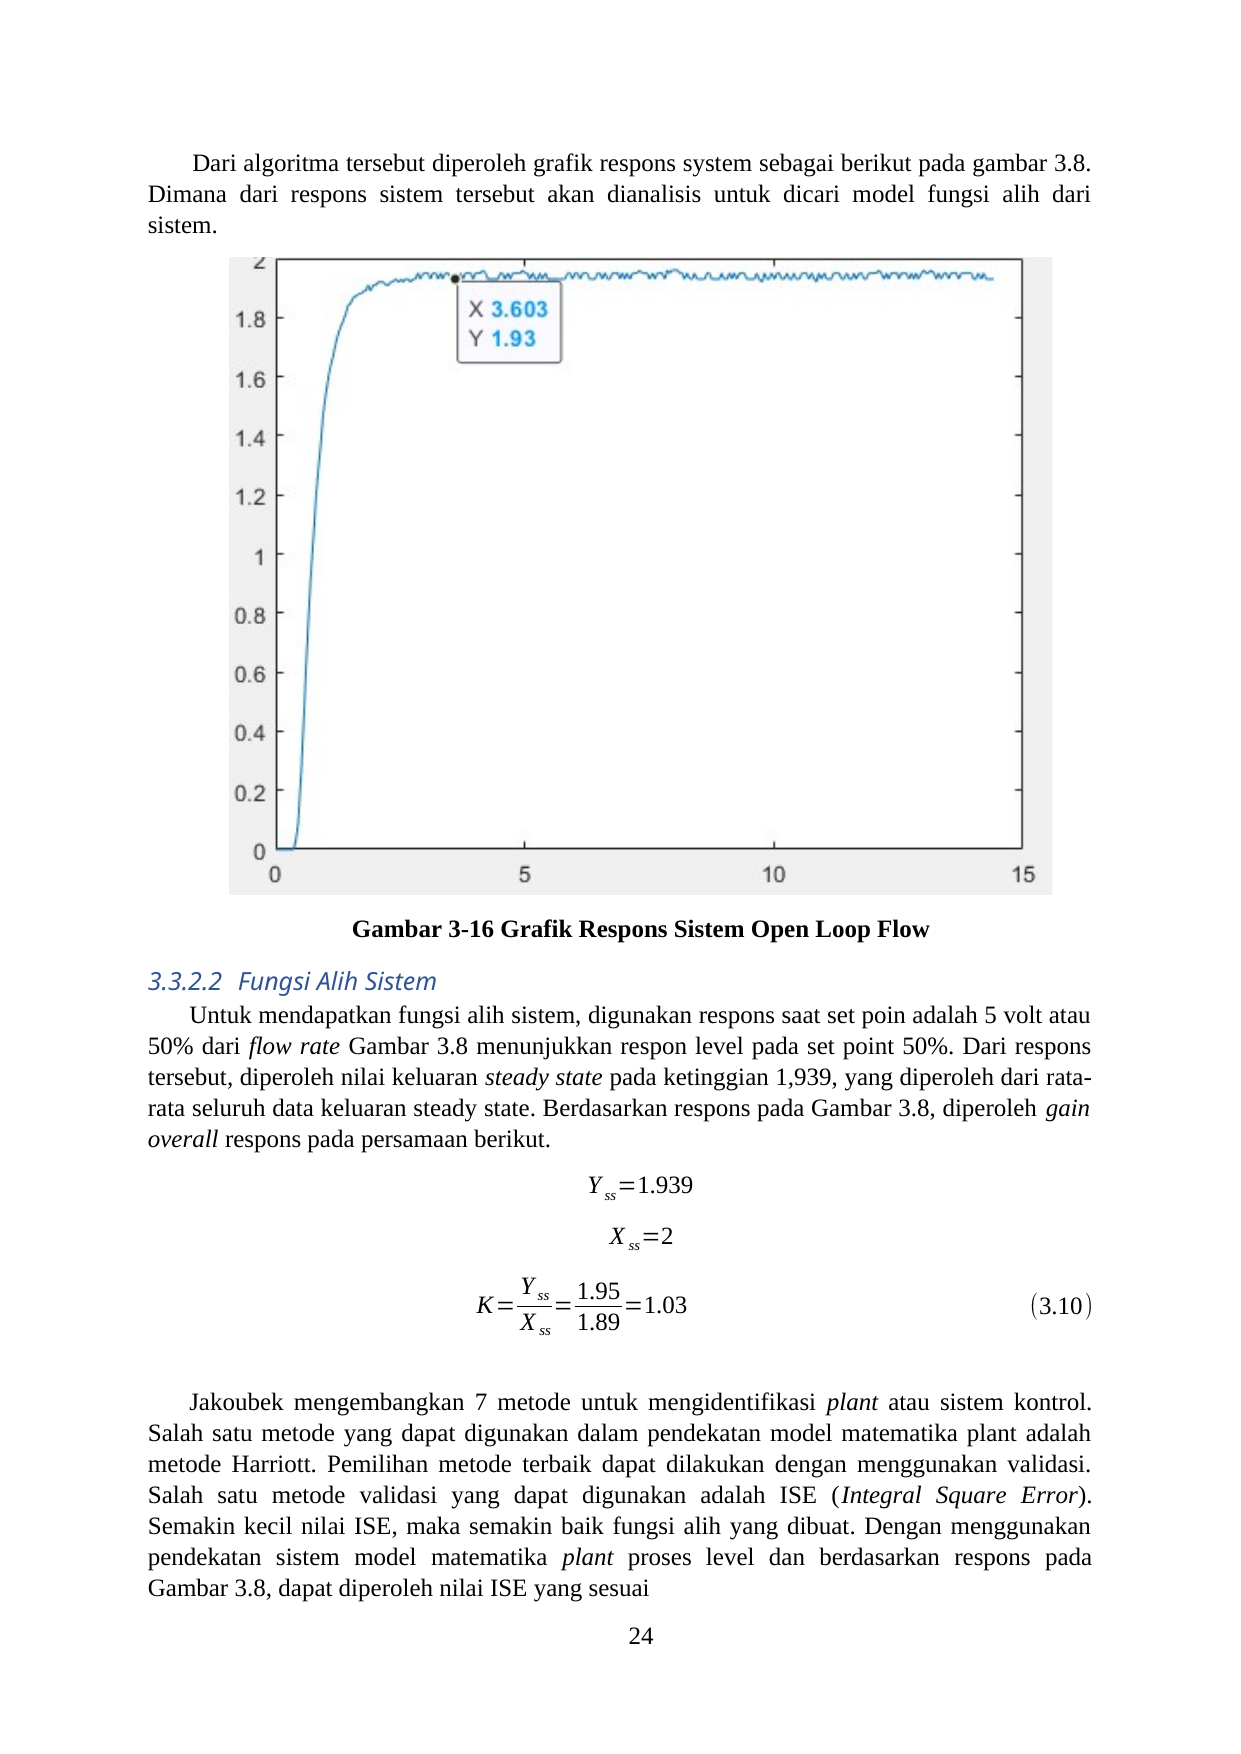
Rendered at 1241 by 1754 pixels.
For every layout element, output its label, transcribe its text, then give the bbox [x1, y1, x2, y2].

text Untuk mendapatkan fungsi alih sistem, digunakan respons saat set poin adalah 5 volt atau 50% dari flow rate Gambar 3.8 menunjukkan respon level pada set point 50%. Dari respons tersebut, diperoleh nilai keluaran steady state pada ketinggian 1,939, yang diperoleh dari rata-rata seluruh data keluaran steady state. Berdasarkan respons pada Gambar 3.8, diperoleh gain overall respons pada persamaan berikut. [148, 1000, 1092, 1153]
subtitle Fungsi Alih Sistem [148, 963, 1092, 997]
table_header [974, 1273, 1107, 1339]
text Jakoubek mengembangkan 7 metode untuk mengidentifikasi plant atau sistem kontrol. Salah satu metode yang dapat digunakan dalam pendekatan model matematika plant adalah metode Harriott. Pemilihan metode terbaik dapat dilakukan dengan menggunakan validasi. Salah satu metode validasi yang dapat digunakan adalah ISE (Integral Square Error). Semakin kecil nilai ISE, maka semakin baik fungsi alih yang dibuat. Dengan menggunakan pendekatan sistem model matematika plant proses level dan berdasarkan respons pada Gambar 3.8, dapat diperoleh nilai ISE yang sesuai [148, 1387, 1092, 1602]
table_header [148, 1273, 974, 1339]
text Dari algoritma tersebut diperoleh grafik respons system sebagai berikut pada gambar 3.8. Dimana dari respons sistem tersebut akan dianalisis untuk dicari model fungsi alih dari sistem. [148, 148, 1092, 238]
picture [229, 257, 1053, 895]
